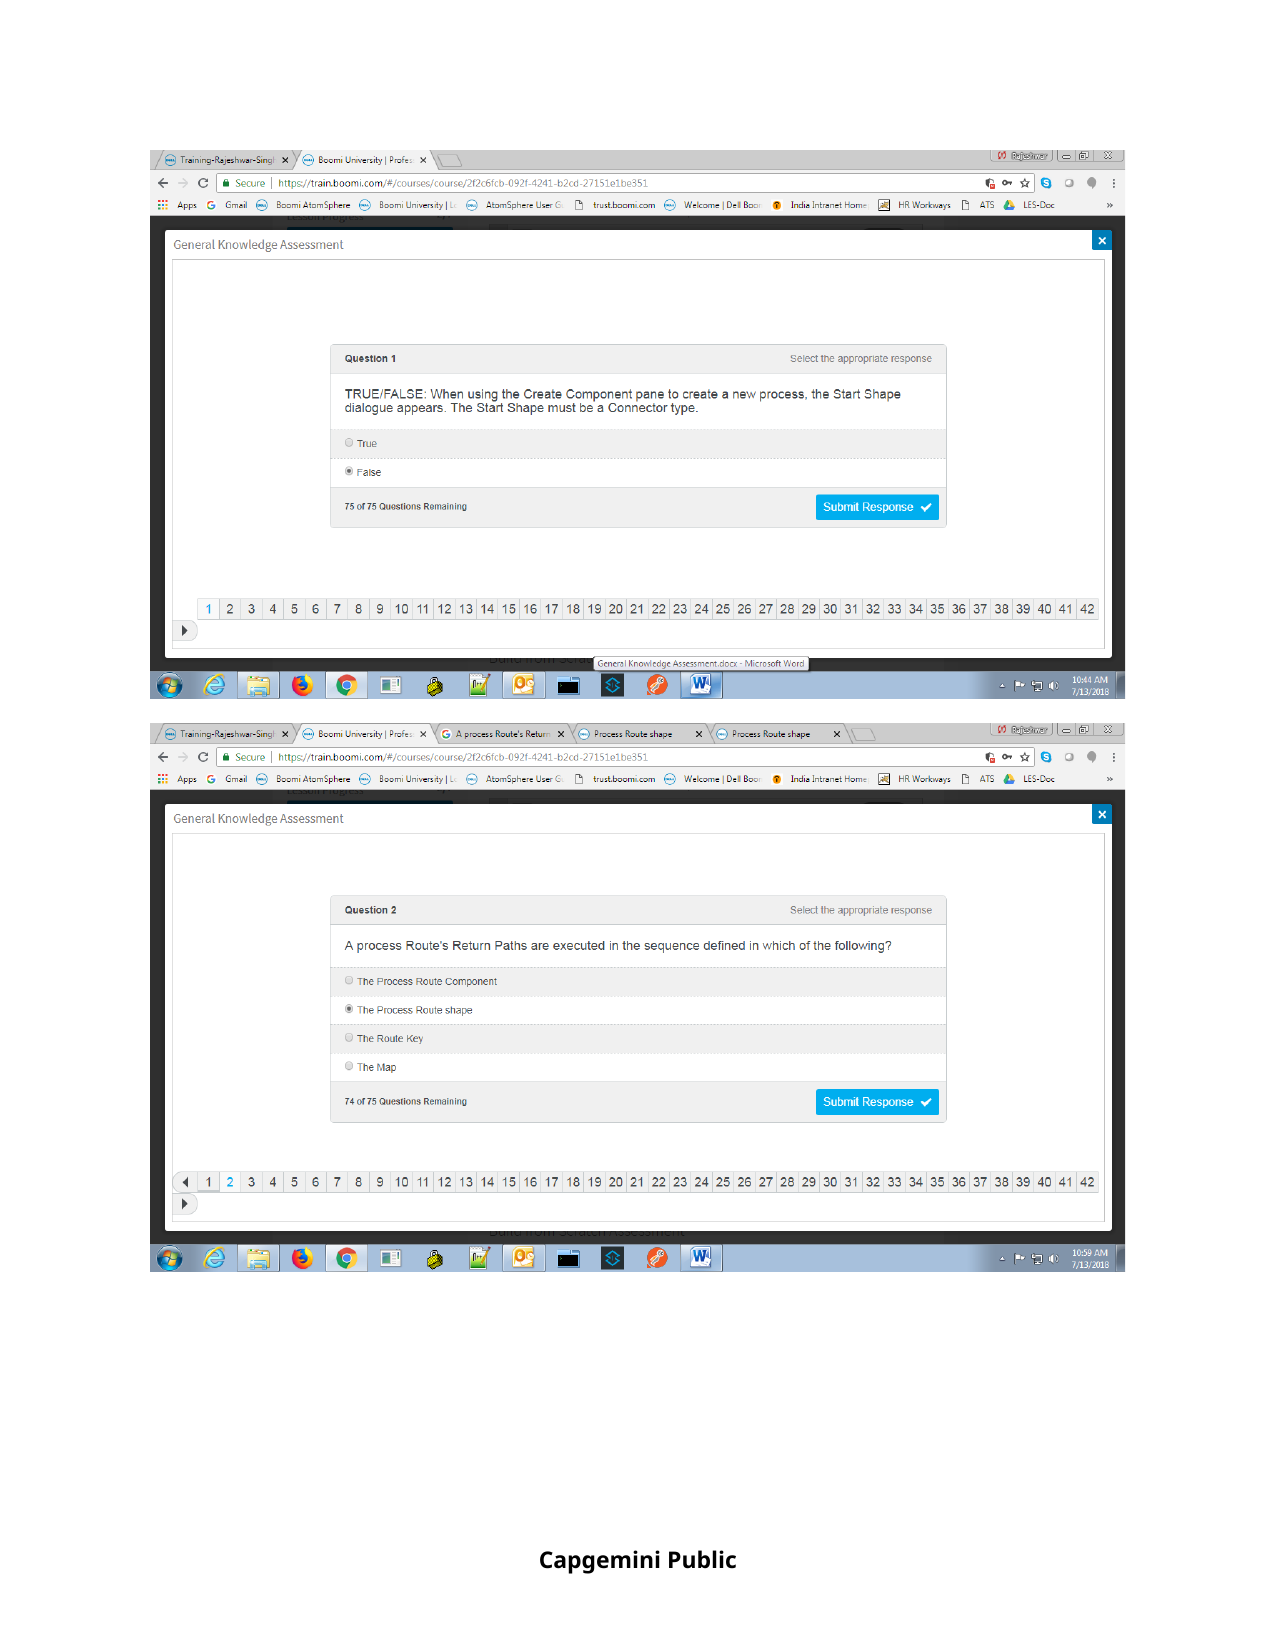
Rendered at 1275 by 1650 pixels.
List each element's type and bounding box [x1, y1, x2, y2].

picture [150, 723, 1125, 1272]
picture [150, 150, 1125, 699]
